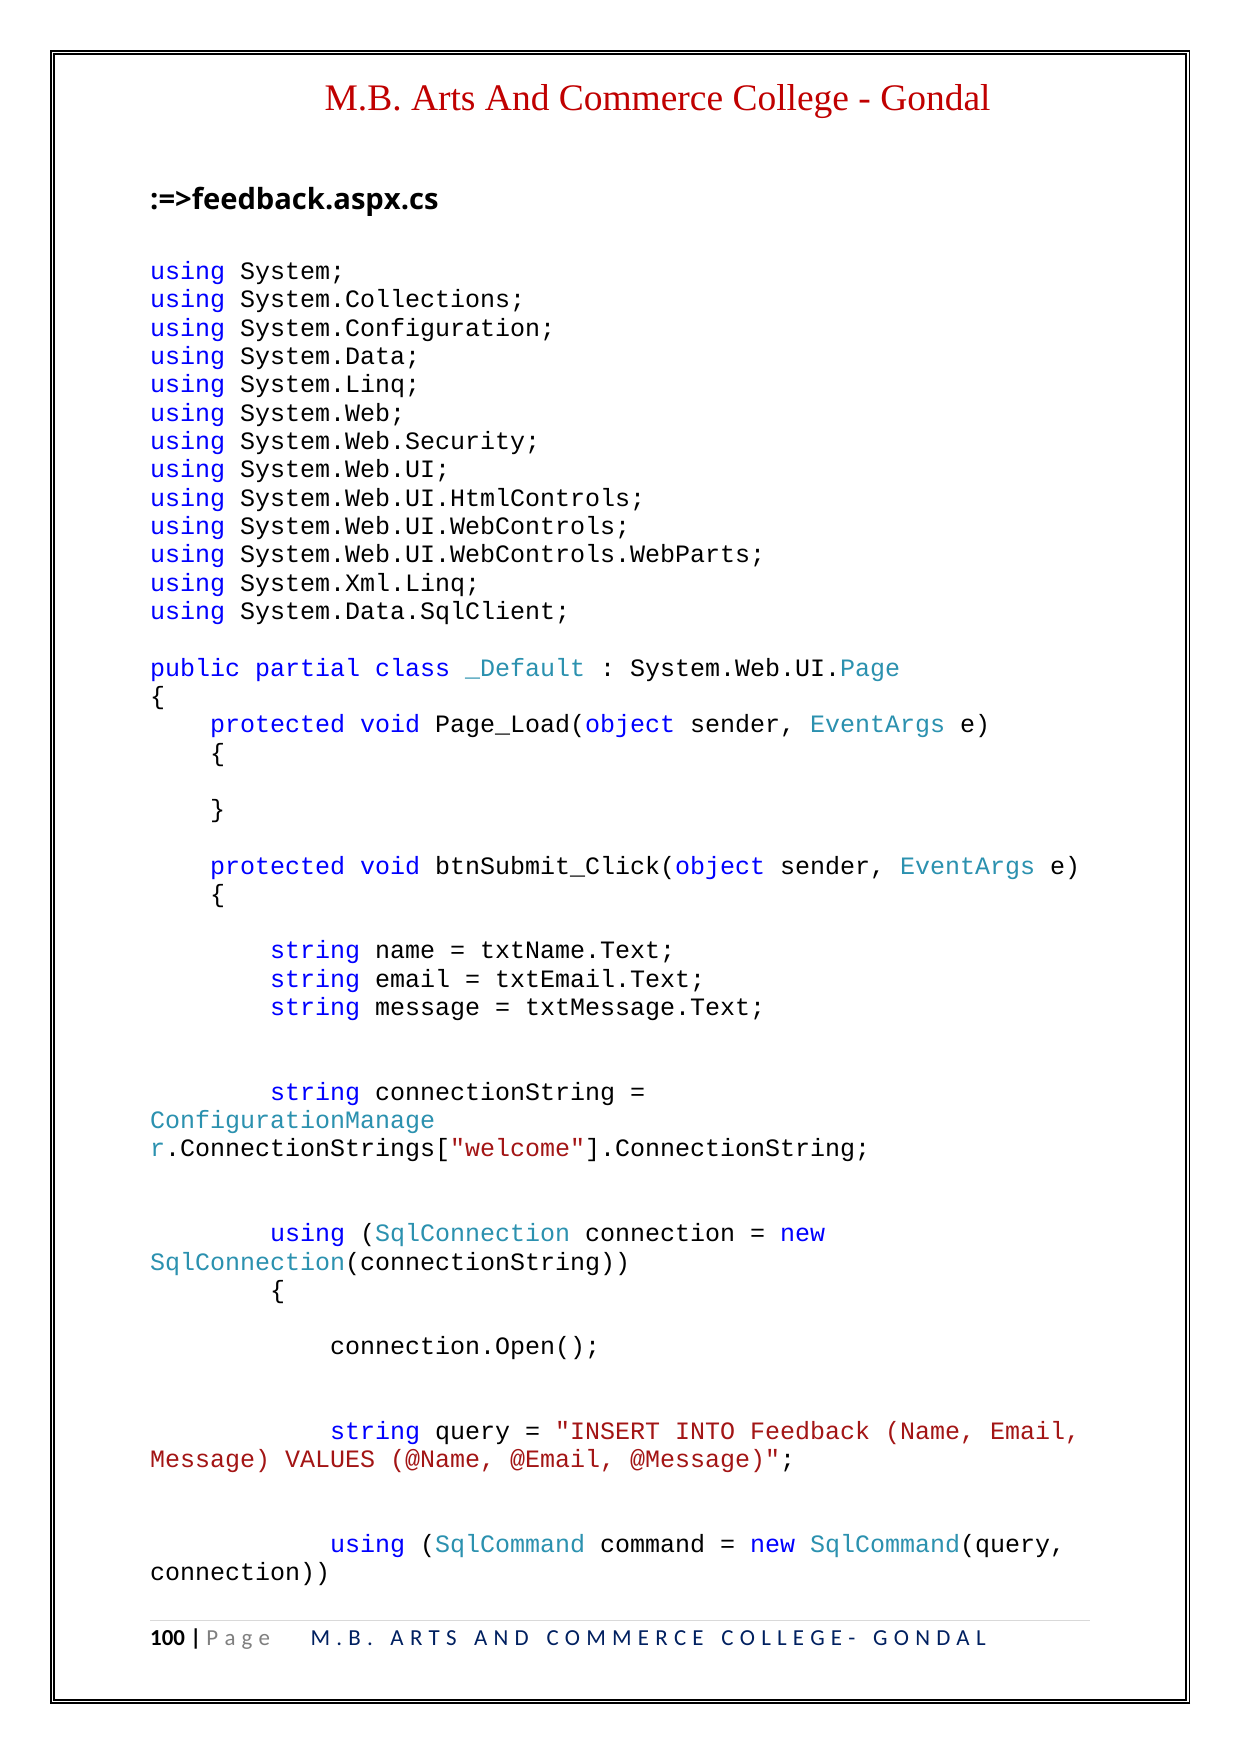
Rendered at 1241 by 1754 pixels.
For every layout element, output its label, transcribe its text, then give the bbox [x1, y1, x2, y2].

text using System.Configuration; [150, 315, 1090, 344]
text using System; [150, 259, 1090, 287]
text using System.Web.UI.WebControls.WebParts; [150, 542, 1090, 570]
text string name = txtName.Text; [150, 938, 1090, 966]
text string query = "INSERT INTO Feedback (Name, Email, Message) VALUES (@Name, @Email, @Message)"; [150, 1418, 1090, 1475]
text } [150, 797, 1090, 825]
text using (SqlConnection connection = new SqlConnection(connectionString)) [150, 1221, 1090, 1277]
text using System.Web.UI; [150, 457, 1090, 485]
text string message = txtMessage.Text; [150, 995, 1090, 1023]
text { [150, 684, 1090, 712]
text :=>feedback.aspx.cs [150, 178, 1090, 218]
text using System.Data; [150, 344, 1090, 372]
text { [150, 1277, 1090, 1306]
text { [150, 740, 1090, 769]
text public partial class _Default : System.Web.UI.Page [150, 655, 1090, 684]
text using System.Web.Security; [150, 429, 1090, 457]
text string email = txtEmail.Text; [150, 966, 1090, 995]
text using System.Data.SqlClient; [150, 599, 1090, 627]
text using System.Linq; [150, 372, 1090, 400]
text protected void Page_Load(object sender, EventArgs e) [150, 712, 1090, 740]
text using System.Collections; [150, 287, 1090, 315]
text connection.Open(); [150, 1334, 1090, 1362]
text using (SqlCommand command = new SqlCommand(query, connection)) [150, 1531, 1090, 1588]
text string connectionString = ConfigurationManager.ConnectionStrings["welcome"].ConnectionString; [150, 1079, 1090, 1164]
text { [150, 882, 1090, 910]
text using System.Web; [150, 400, 1090, 429]
text using System.Web.UI.HtmlControls; [150, 485, 1090, 514]
text using System.Web.UI.WebControls; [150, 514, 1090, 542]
text using System.Xml.Linq; [150, 570, 1090, 599]
text protected void btnSubmit_Click(object sender, EventArgs e) [150, 853, 1090, 882]
